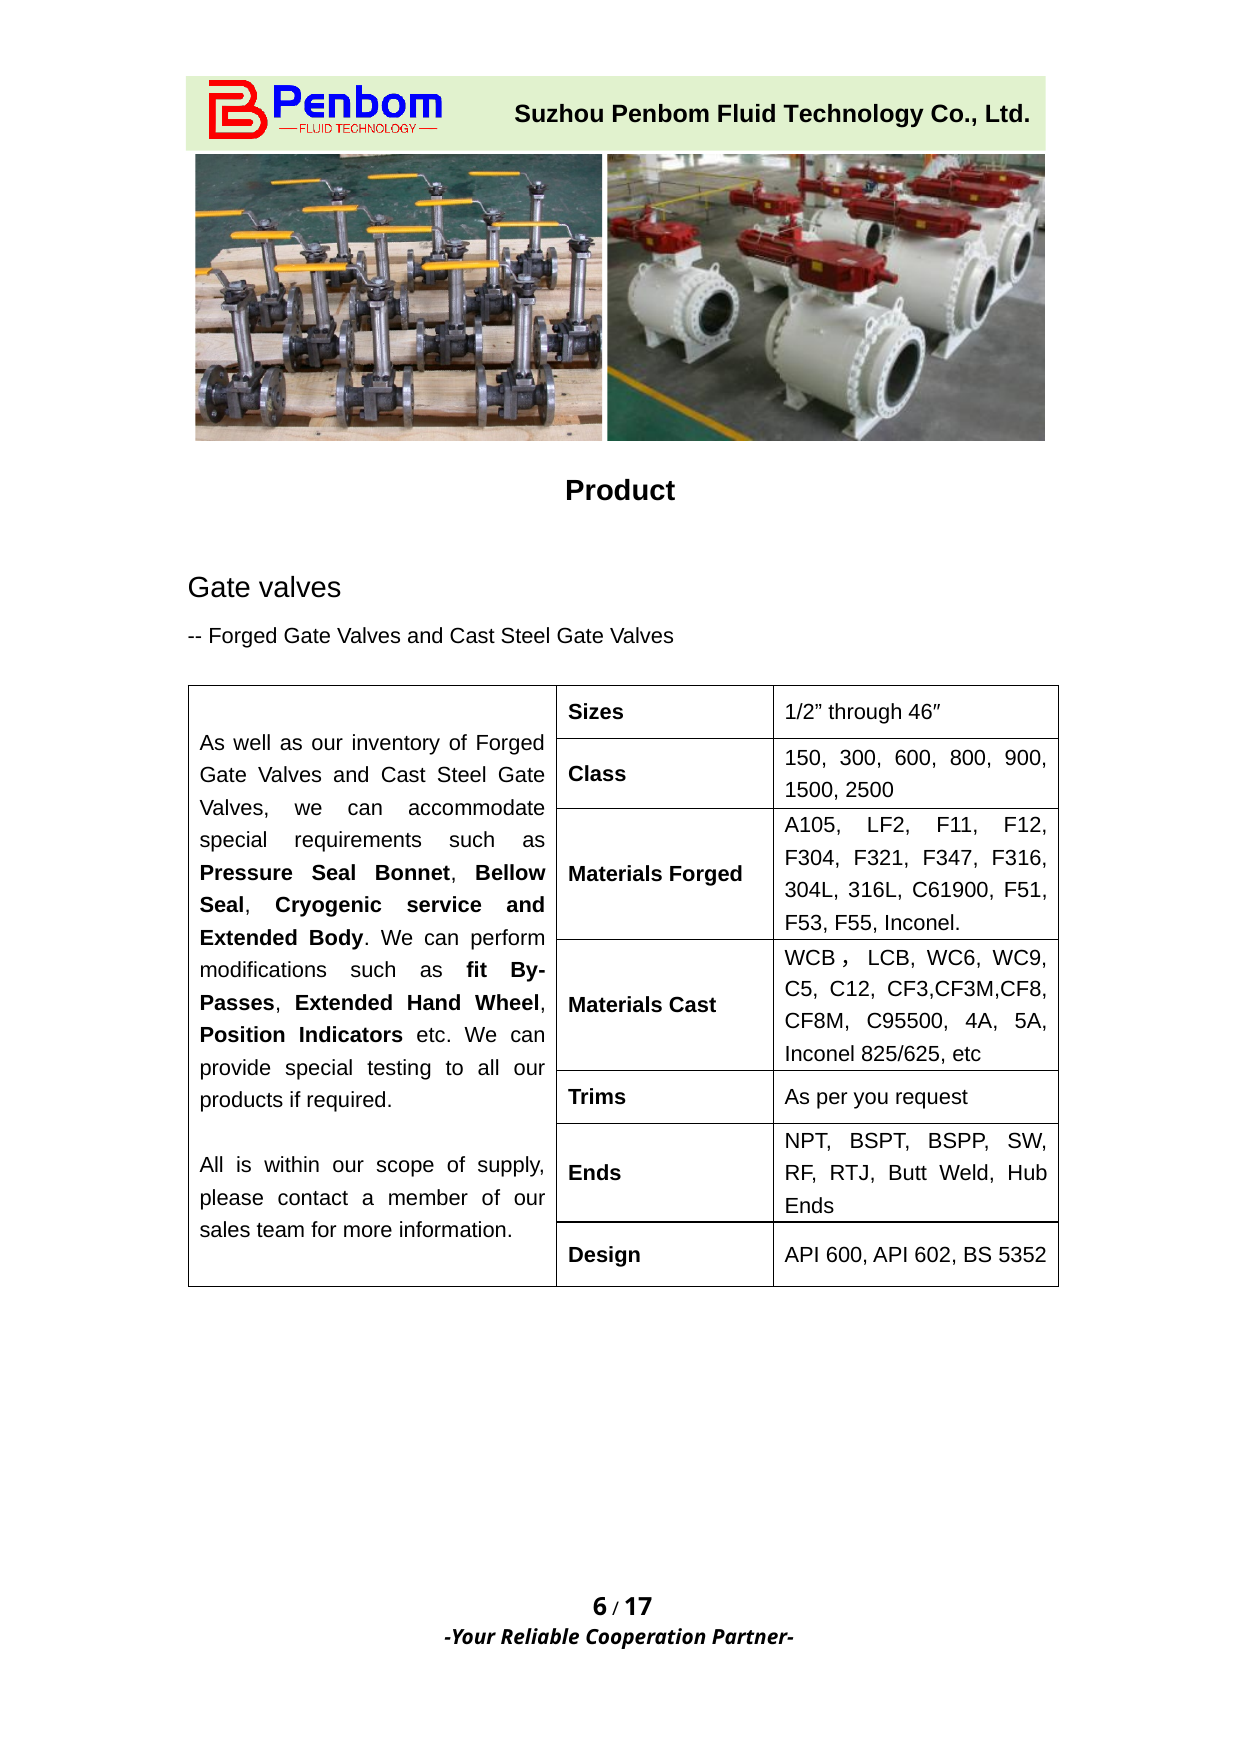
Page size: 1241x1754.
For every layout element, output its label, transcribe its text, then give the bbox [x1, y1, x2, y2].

table_cell 150, 300, 600, 800, 900, 1500, 2500 [774, 739, 1058, 807]
table_cell WCB，LCB, WC6, WC9, C5, C12, CF3,CF3M,CF8, CF8M, C95500, 4A, 5A, Inconel 825/625, etc [774, 940, 1058, 1069]
picture [209, 80, 442, 139]
text -- Forged Gate Valves and Cast Steel Gate Valves [187, 620, 1053, 652]
table_cell Design [557, 1223, 773, 1286]
table_cell NPT, BSPT, BSPP, SW, RF, RTJ, Butt Weld, Hub Ends [774, 1124, 1058, 1221]
table_cell Class [557, 739, 773, 807]
picture [607, 154, 1045, 441]
table_cell Materials Cast [557, 940, 773, 1069]
text Product [187, 457, 1053, 522]
table_cell A105, LF2, F11, F12, F304, F321, F347, F316, 304L, 316L, C61900, F51, F53, F55, Inconel. [774, 809, 1058, 938]
picture [195, 154, 603, 441]
table_cell Trims [557, 1071, 773, 1123]
table_header 1/2” through 46″ [774, 686, 1058, 738]
table_cell API 600, API 602, BS 5352 [774, 1223, 1058, 1286]
table_header As well as our inventory of Forged Gate Valves and Cast Steel Gate Valves, we can accommodate special requirements such as Pressure Seal Bonnet, Bellow Seal, Cryogenic service and Extended Body. We can perform modifications such as fit By-Passes, Extended Hand Wheel, Position Indicators etc. We can provide special testing to all our products if required. All is within our scope of supply, please contact a member of our sales team for more information. [189, 686, 556, 1286]
table_cell Ends [557, 1124, 773, 1221]
text Gate valves [187, 555, 1053, 620]
table_cell Materials Forged [557, 809, 773, 938]
table_cell As per you request [774, 1071, 1058, 1123]
table_header Sizes [557, 686, 773, 738]
